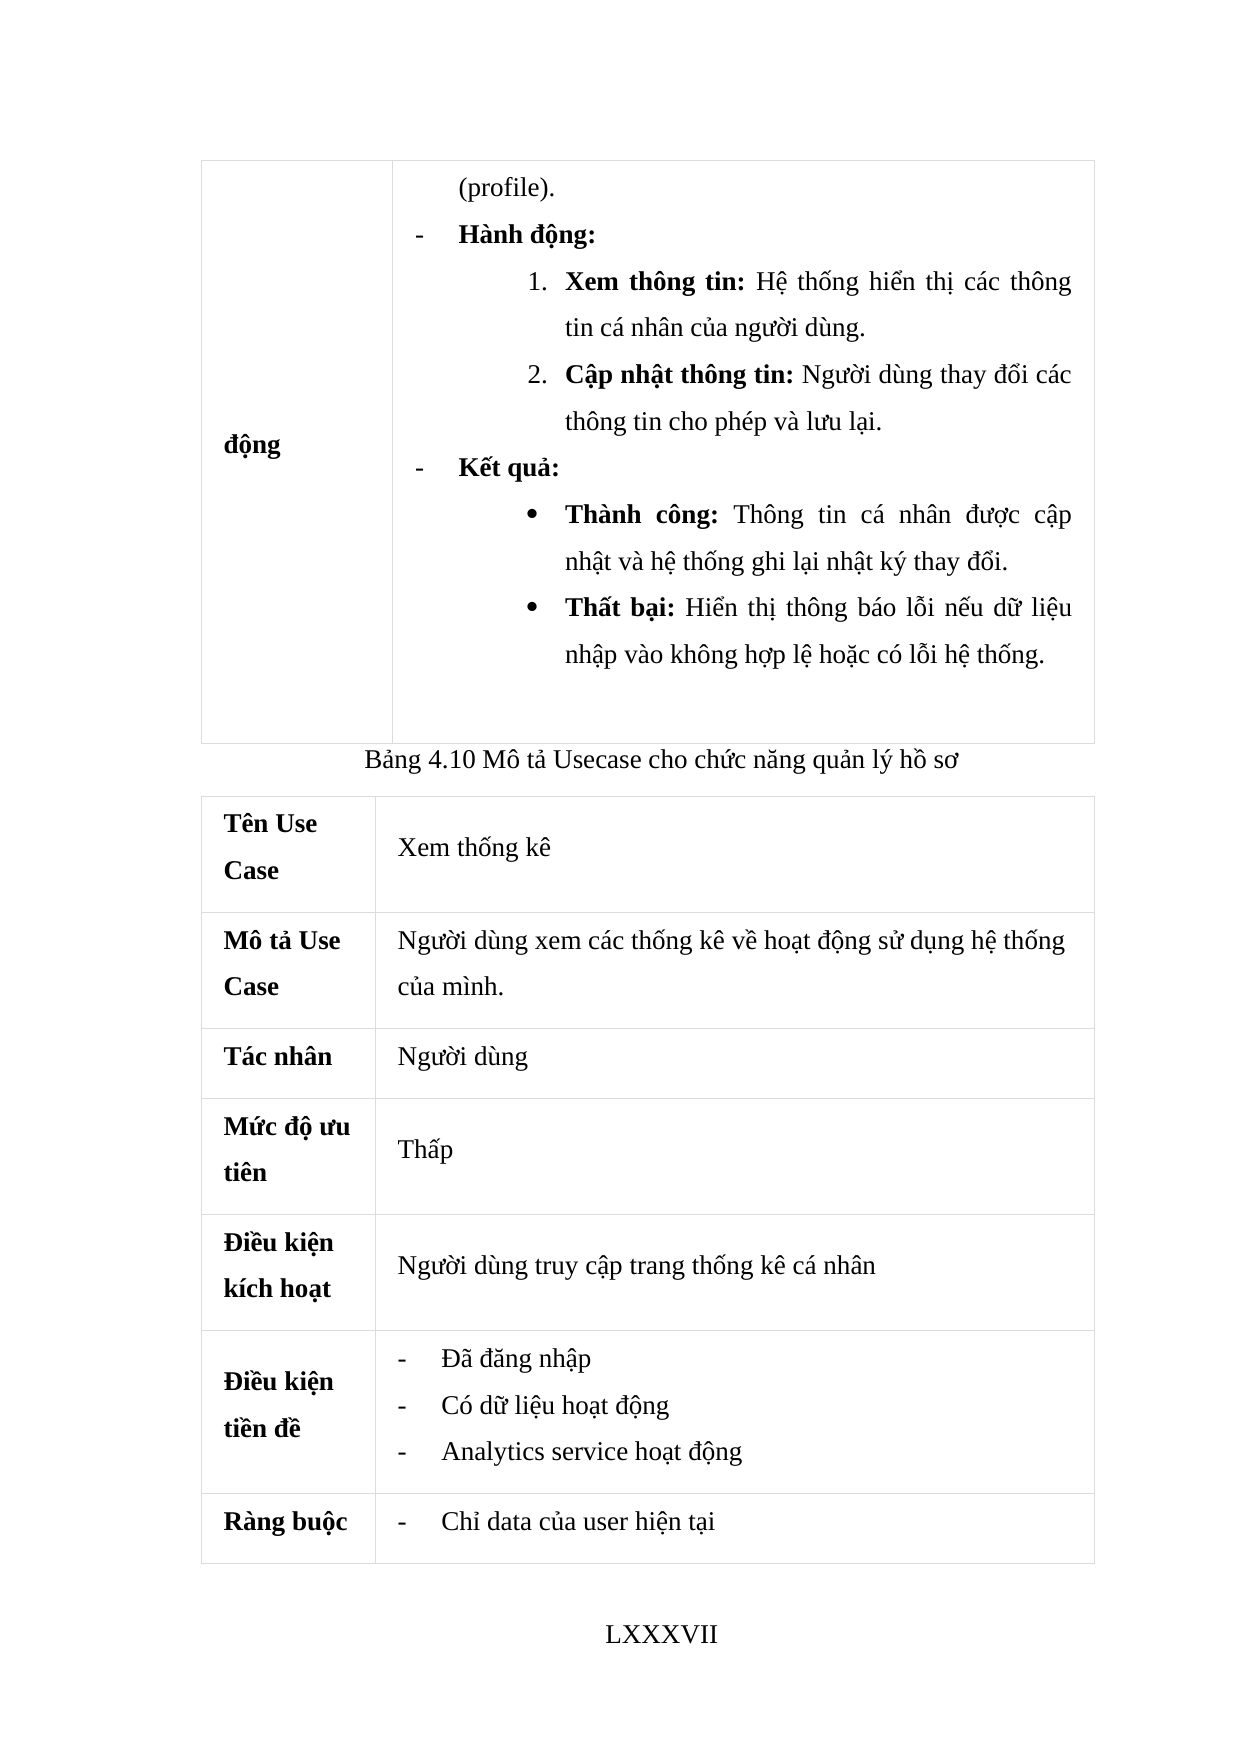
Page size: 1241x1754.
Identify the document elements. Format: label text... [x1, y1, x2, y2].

table_cell Mức độ ưu tiên [202, 1099, 375, 1214]
table_cell Đã đăng nhập Có dữ liệu hoạt động Analytics service hoạt động [376, 1331, 1094, 1493]
table_cell Thấp [376, 1099, 1094, 1214]
table_header Tên Use Case [202, 797, 375, 912]
table_cell Người dùng [376, 1029, 1094, 1098]
table_cell Mô tả Use Case [202, 913, 375, 1028]
table_cell Ràng buộc [202, 1494, 375, 1563]
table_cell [376, 1494, 1094, 1563]
table_cell Điều kiện kích hoạt [202, 1215, 375, 1330]
table_cell Tác nhân [202, 1029, 375, 1098]
table_cell Điều kiện tiền đề [202, 1331, 375, 1493]
table_cell Người dùng truy cập trang thống kê cá nhân [376, 1215, 1094, 1330]
table_header Xem thống kê [376, 797, 1094, 912]
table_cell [393, 161, 1094, 743]
table_cell Người dùng xem các thống kê về hoạt động sử dụng hệ thống của mình. [376, 913, 1094, 1028]
table_cell Luồng hoạt động [202, 161, 392, 743]
